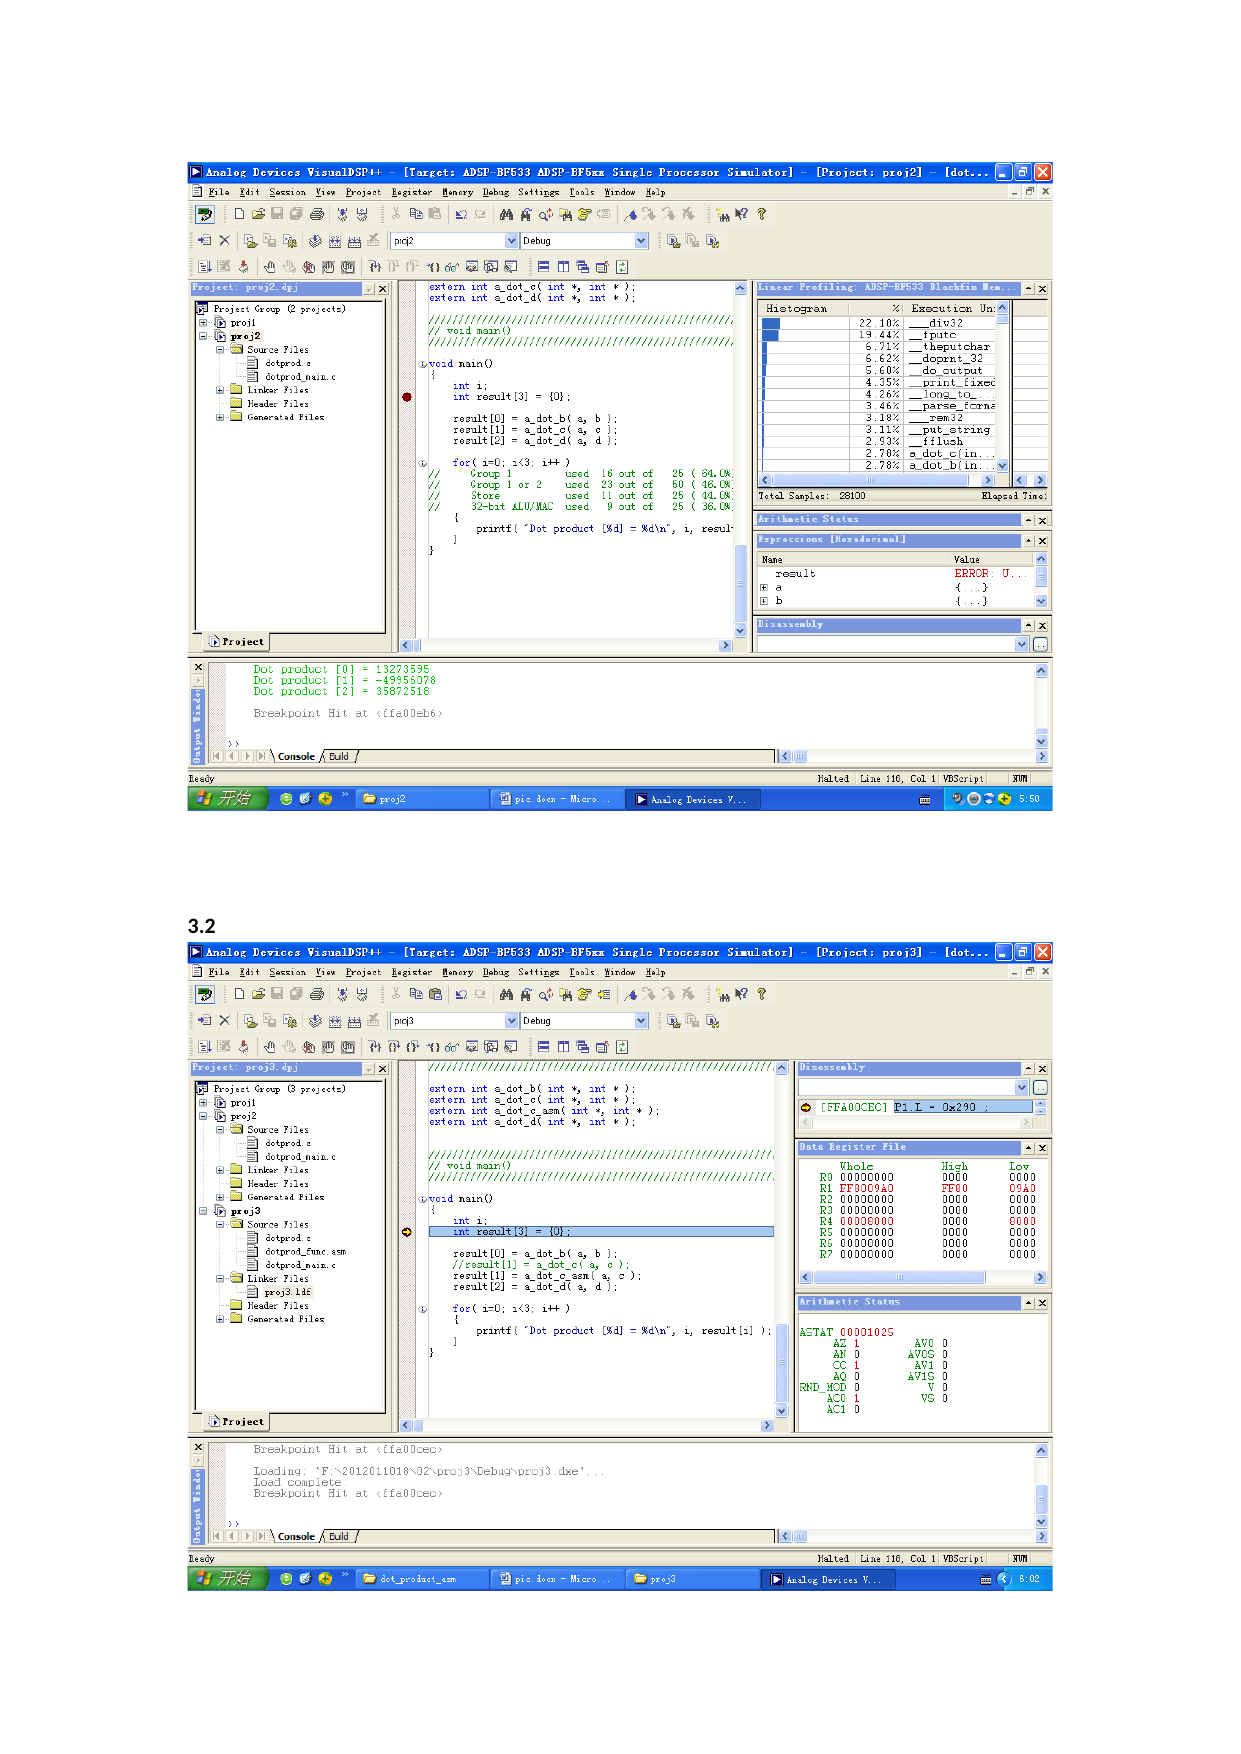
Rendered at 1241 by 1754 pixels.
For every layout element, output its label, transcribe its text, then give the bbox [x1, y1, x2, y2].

picture [187, 942, 1053, 1591]
picture [187, 162, 1053, 811]
text 3.2 [187, 909, 1053, 942]
